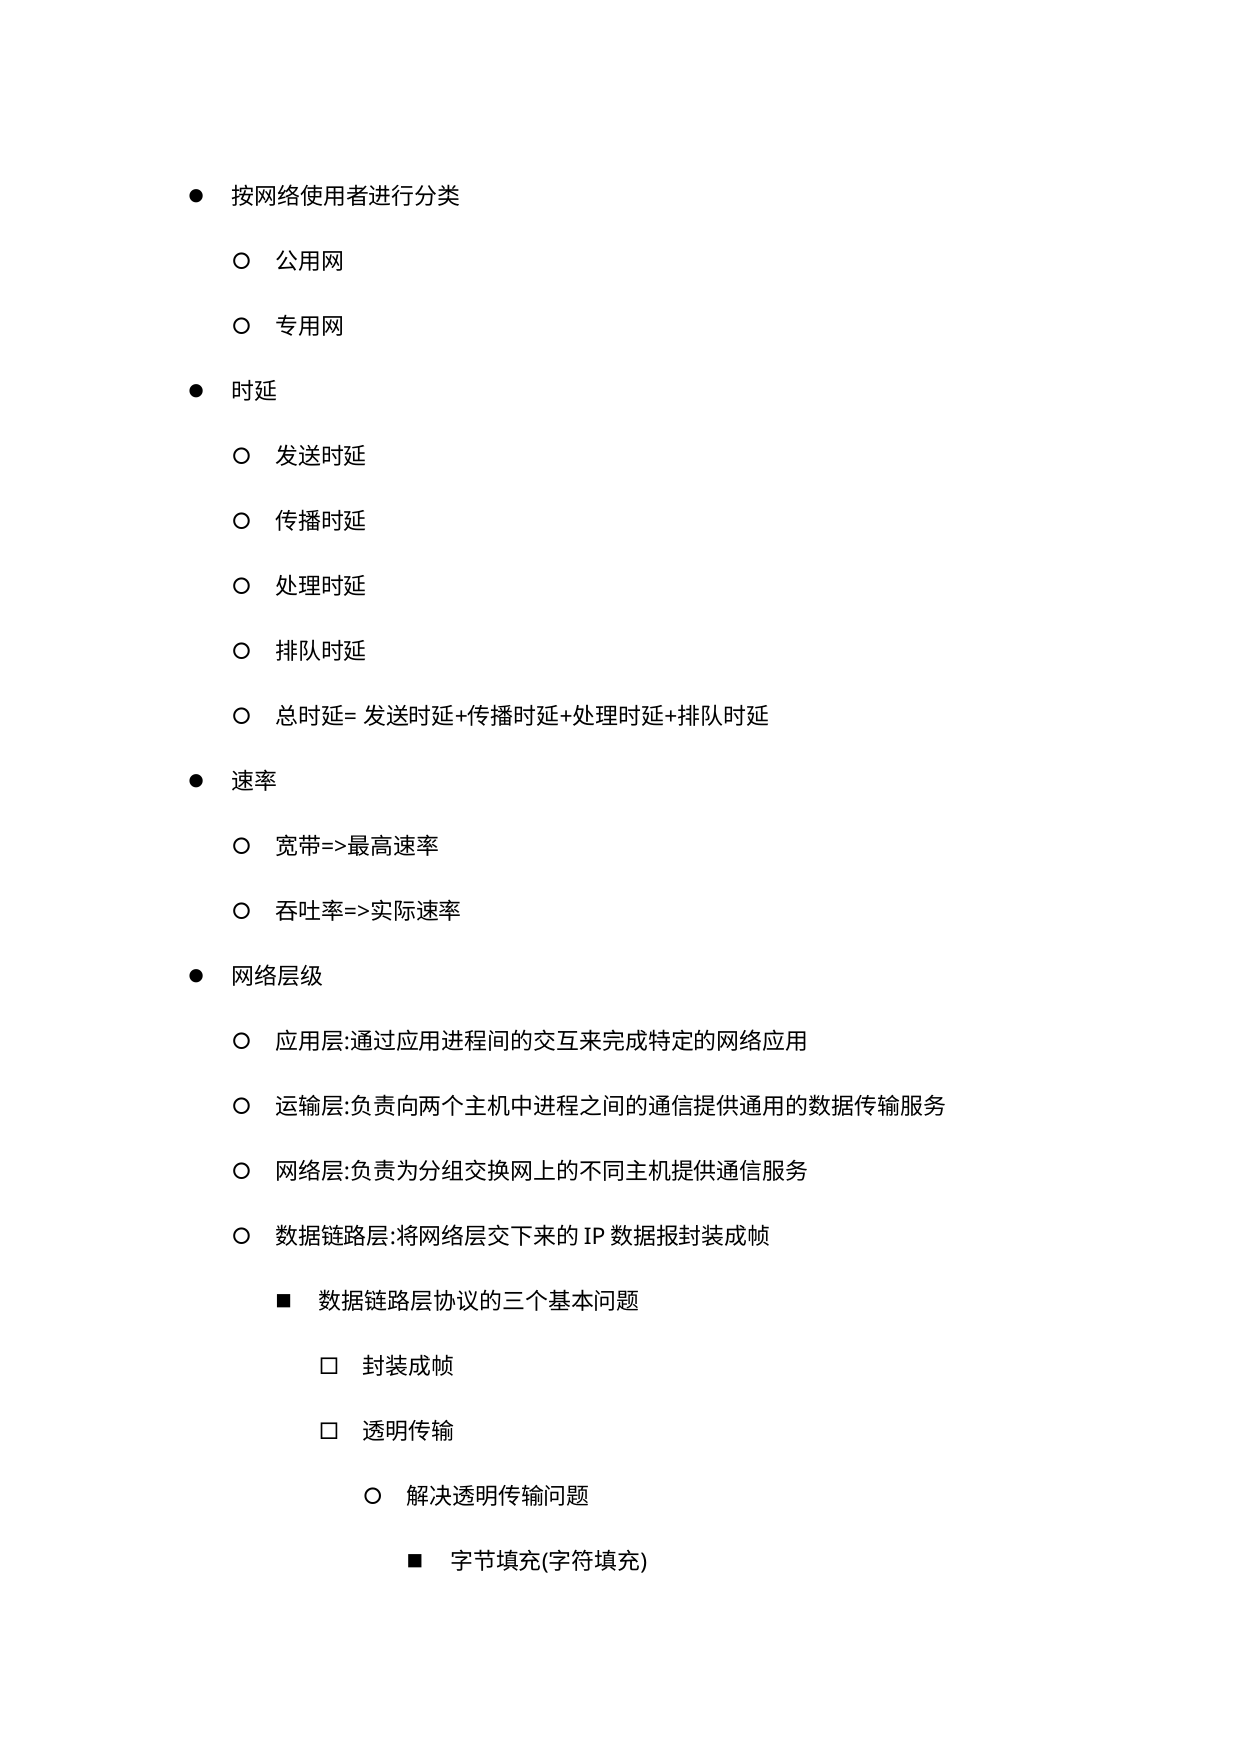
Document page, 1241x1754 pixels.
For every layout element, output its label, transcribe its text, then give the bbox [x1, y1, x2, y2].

list 透明传输 [319, 1397, 1053, 1462]
list 网络层:负责为分组交换网上的不同主机提供通信服务 [231, 1137, 1053, 1202]
list 封装成帧 [319, 1332, 1053, 1397]
list 数据链路层:将网络层交下来的IP数据报封装成帧 [231, 1202, 1053, 1267]
list 字节填充(字符填充) [406, 1527, 1053, 1592]
list 总时延= 发送时延+传播时延+处理时延+排队时延 [231, 682, 1053, 747]
list 时延 [187, 357, 1053, 422]
list 发送时延 [231, 422, 1053, 487]
list 解决透明传输问题 [362, 1462, 1053, 1527]
list 处理时延 [231, 552, 1053, 617]
list 传播时延 [231, 487, 1053, 552]
list 运输层:负责向两个主机中进程之间的通信提供通用的数据传输服务 [231, 1072, 1053, 1137]
list 网络层级 [187, 942, 1053, 1007]
list 宽带=>最高速率 [231, 812, 1053, 877]
list 公用网 [231, 227, 1053, 292]
list 数据链路层协议的三个基本问题 [275, 1267, 1053, 1332]
list 专用网 [231, 292, 1053, 357]
list 吞吐率=>实际速率 [231, 877, 1053, 942]
list 速率 [187, 747, 1053, 812]
list 应用层:通过应用进程间的交互来完成特定的网络应用 [231, 1007, 1053, 1072]
list 排队时延 [231, 617, 1053, 682]
list 按网络使用者进行分类 [187, 162, 1053, 227]
